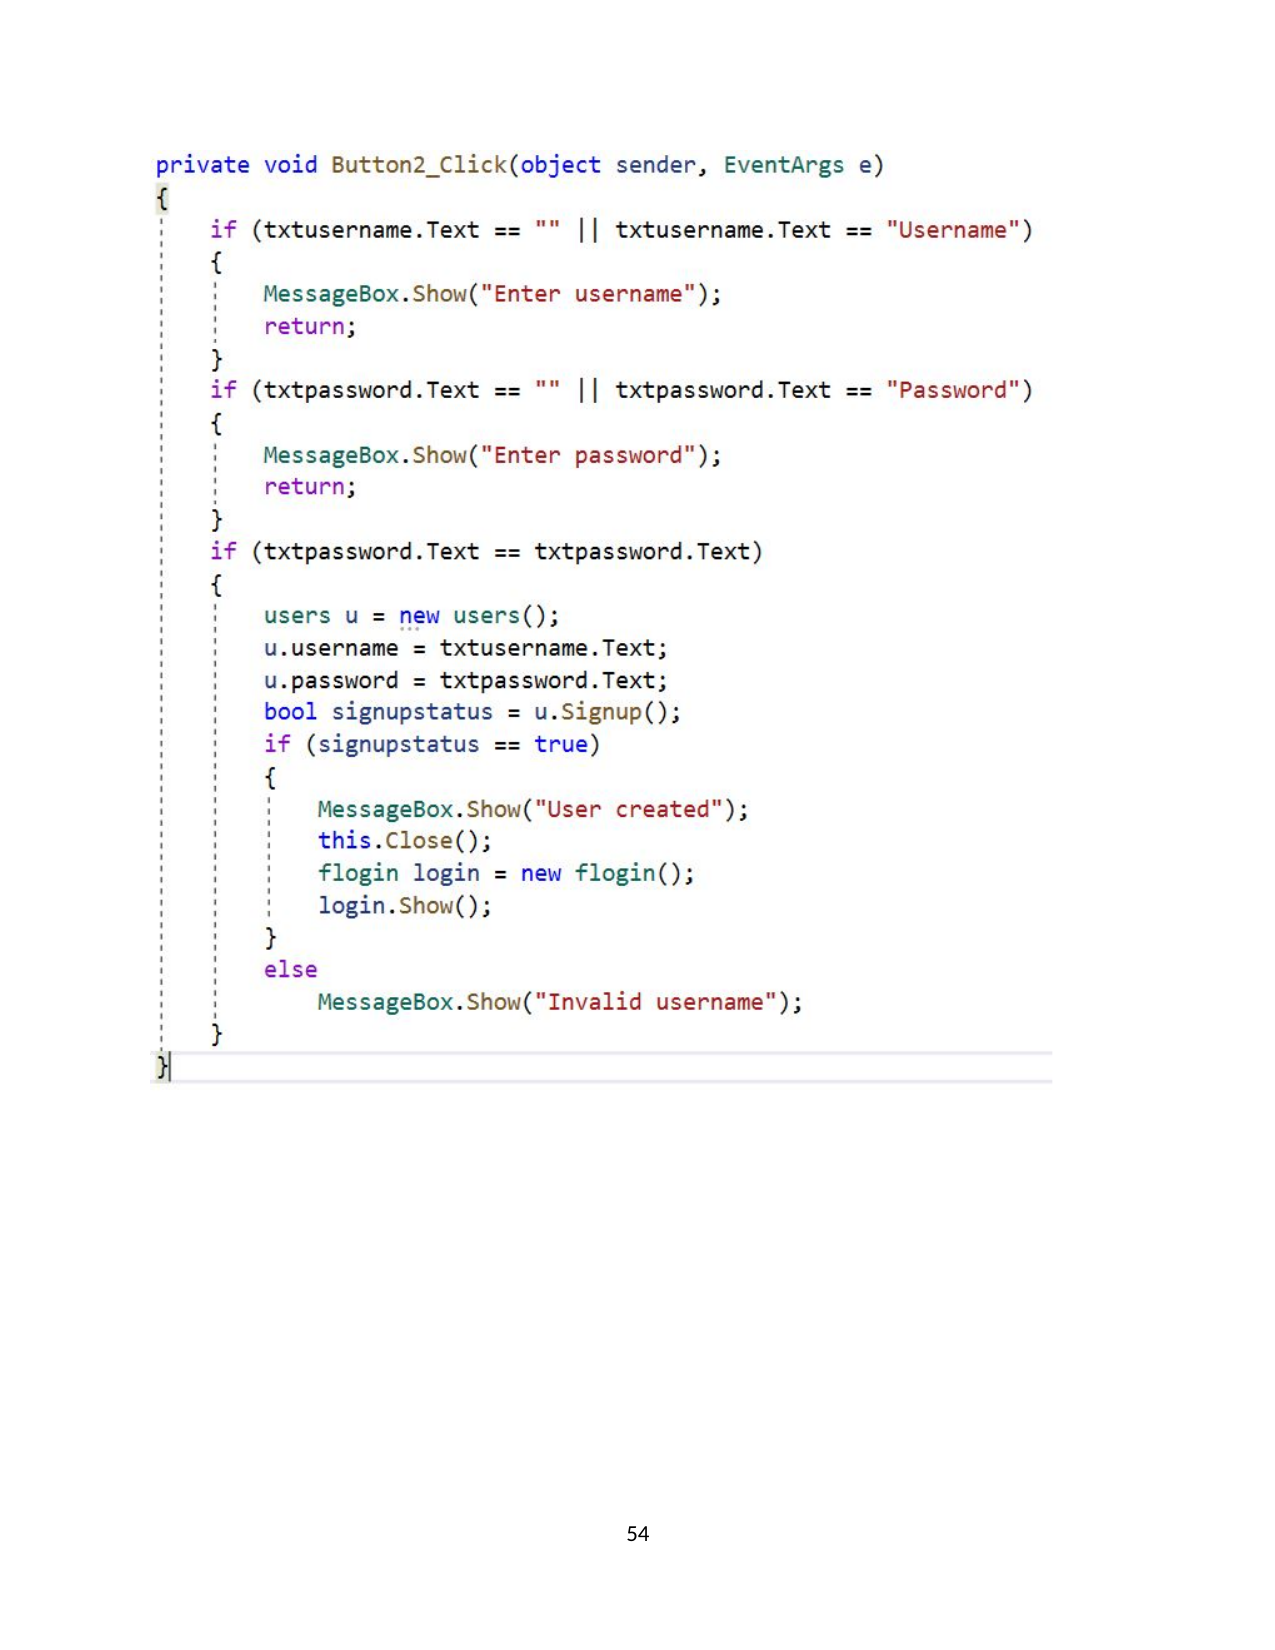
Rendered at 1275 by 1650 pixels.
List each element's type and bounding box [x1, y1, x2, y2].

picture [150, 150, 1053, 1100]
